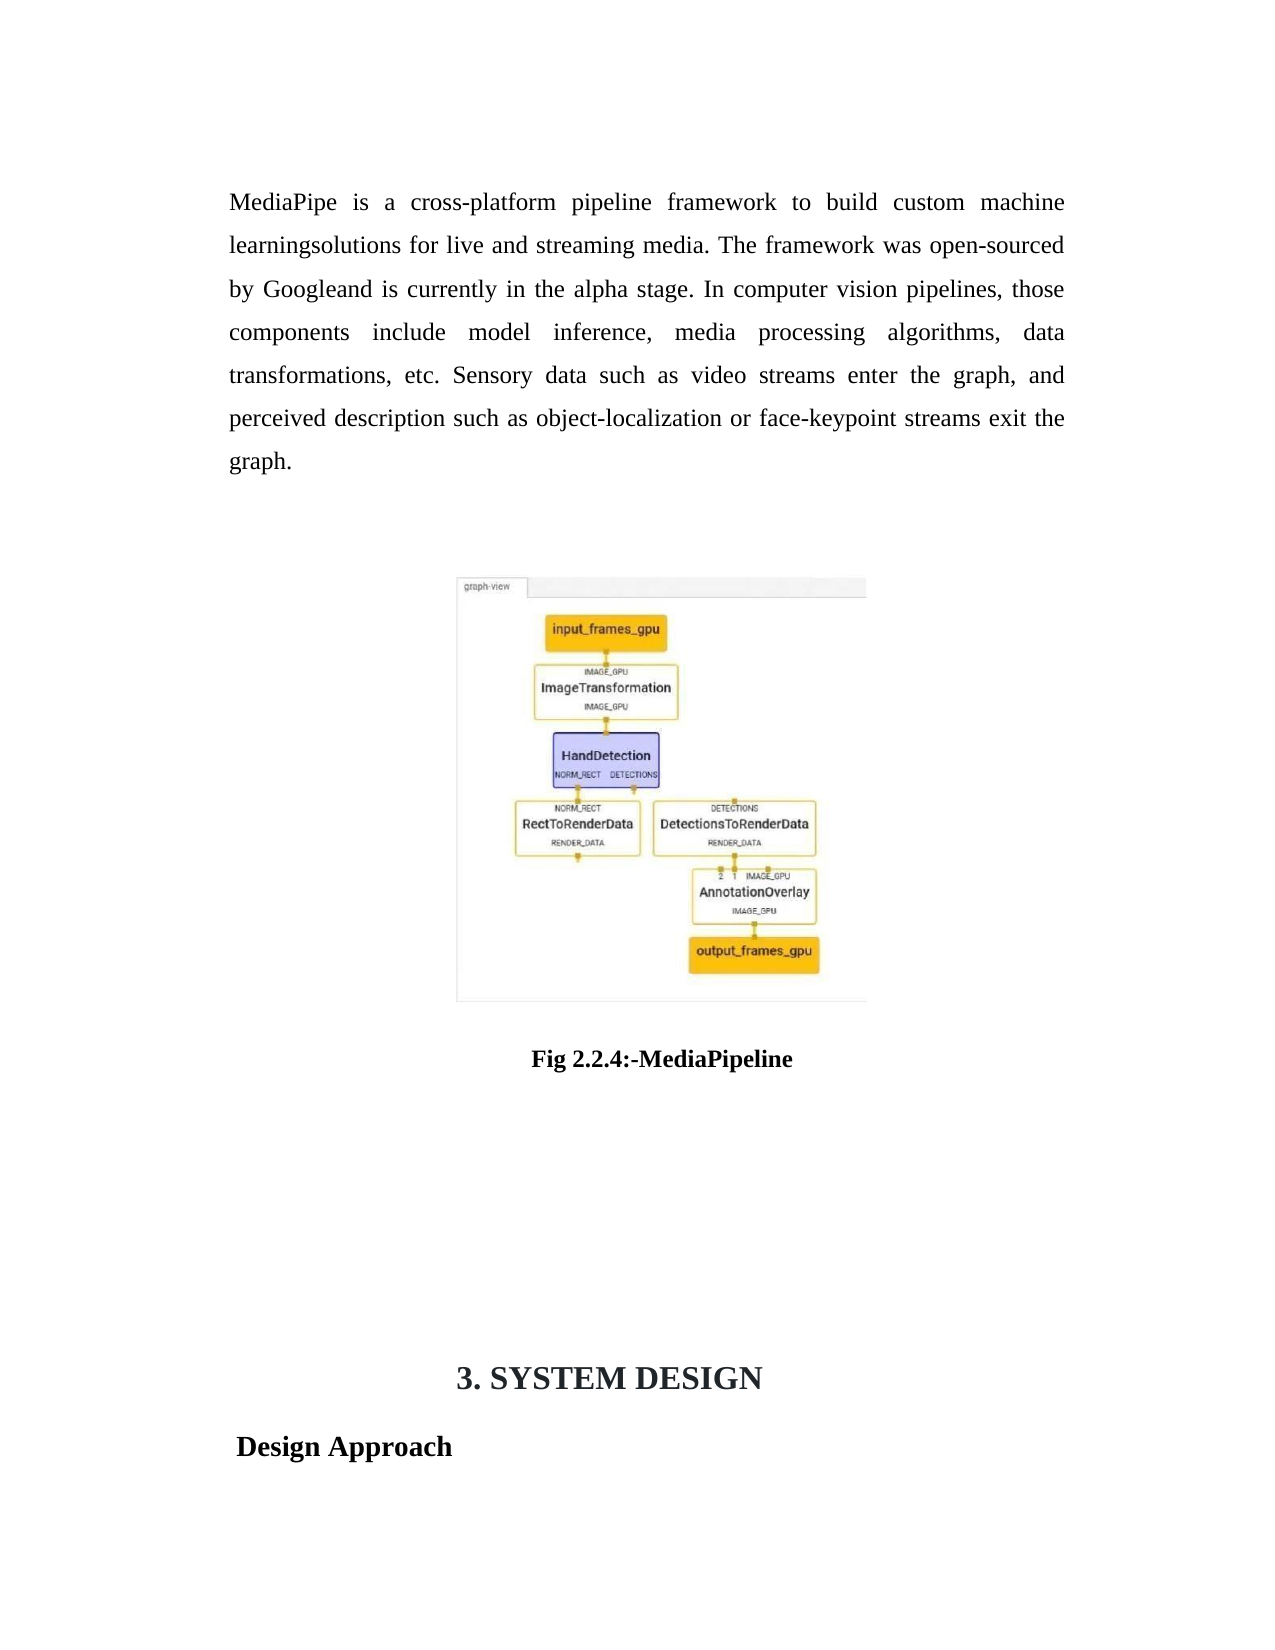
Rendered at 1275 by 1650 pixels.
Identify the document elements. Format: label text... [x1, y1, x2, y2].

text 3. SYSTEM DESIGN [456, 1358, 1162, 1396]
text Fig 2.2.4:-MediaPipeline [456, 1044, 1162, 1073]
text Design Approach [154, 1429, 1066, 1463]
picture [456, 574, 867, 1002]
text MediaPipe is a cross-platform pipeline framework to build custom machine learningsolutions for live and streaming media. The framework was open-sourced by Googleand is currently in the alpha stage. In computer vision pipelines, those components include model inference, media processing algorithms, data transformations, etc. Sensory data such as video streams enter the graph, and perceived description such as object-localization or face-keypoint streams exit the graph. [229, 187, 1066, 475]
